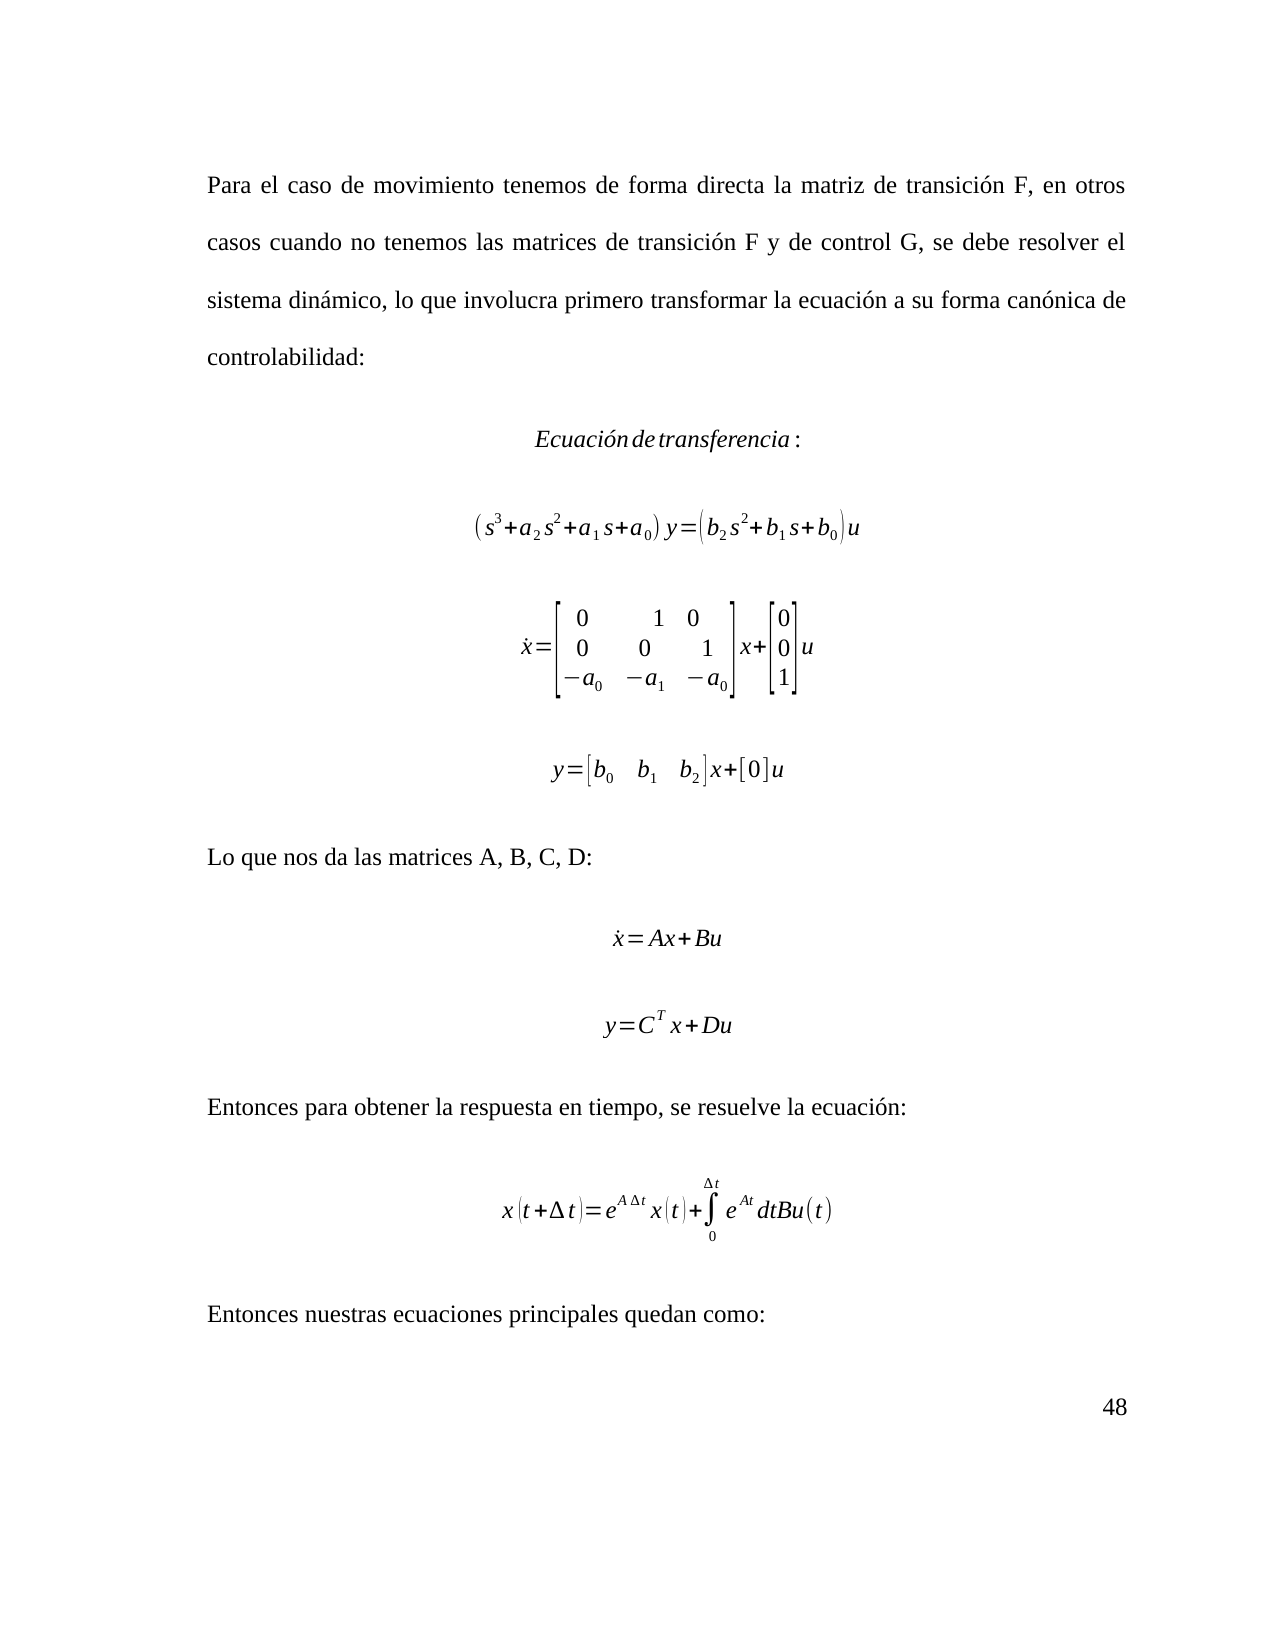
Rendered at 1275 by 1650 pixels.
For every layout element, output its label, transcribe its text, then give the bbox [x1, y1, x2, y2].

text Entonces nuestras ecuaciones principales quedan como: [207, 1299, 1127, 1327]
text Para el caso de movimiento tenemos de forma directa la matriz de transición F, en otros casos cuando no tenemos las matrices de transición F y de control G, se debe resolver el sistema dinámico, lo que involucra primero transformar la ecuación a su forma canónica de controlabilidad: [207, 170, 1127, 371]
text Entonces para obtener la respuesta en tiempo, se resuelve la ecuación: [207, 1092, 1127, 1120]
text Lo que nos da las matrices A, B, C, D: [207, 842, 1127, 871]
